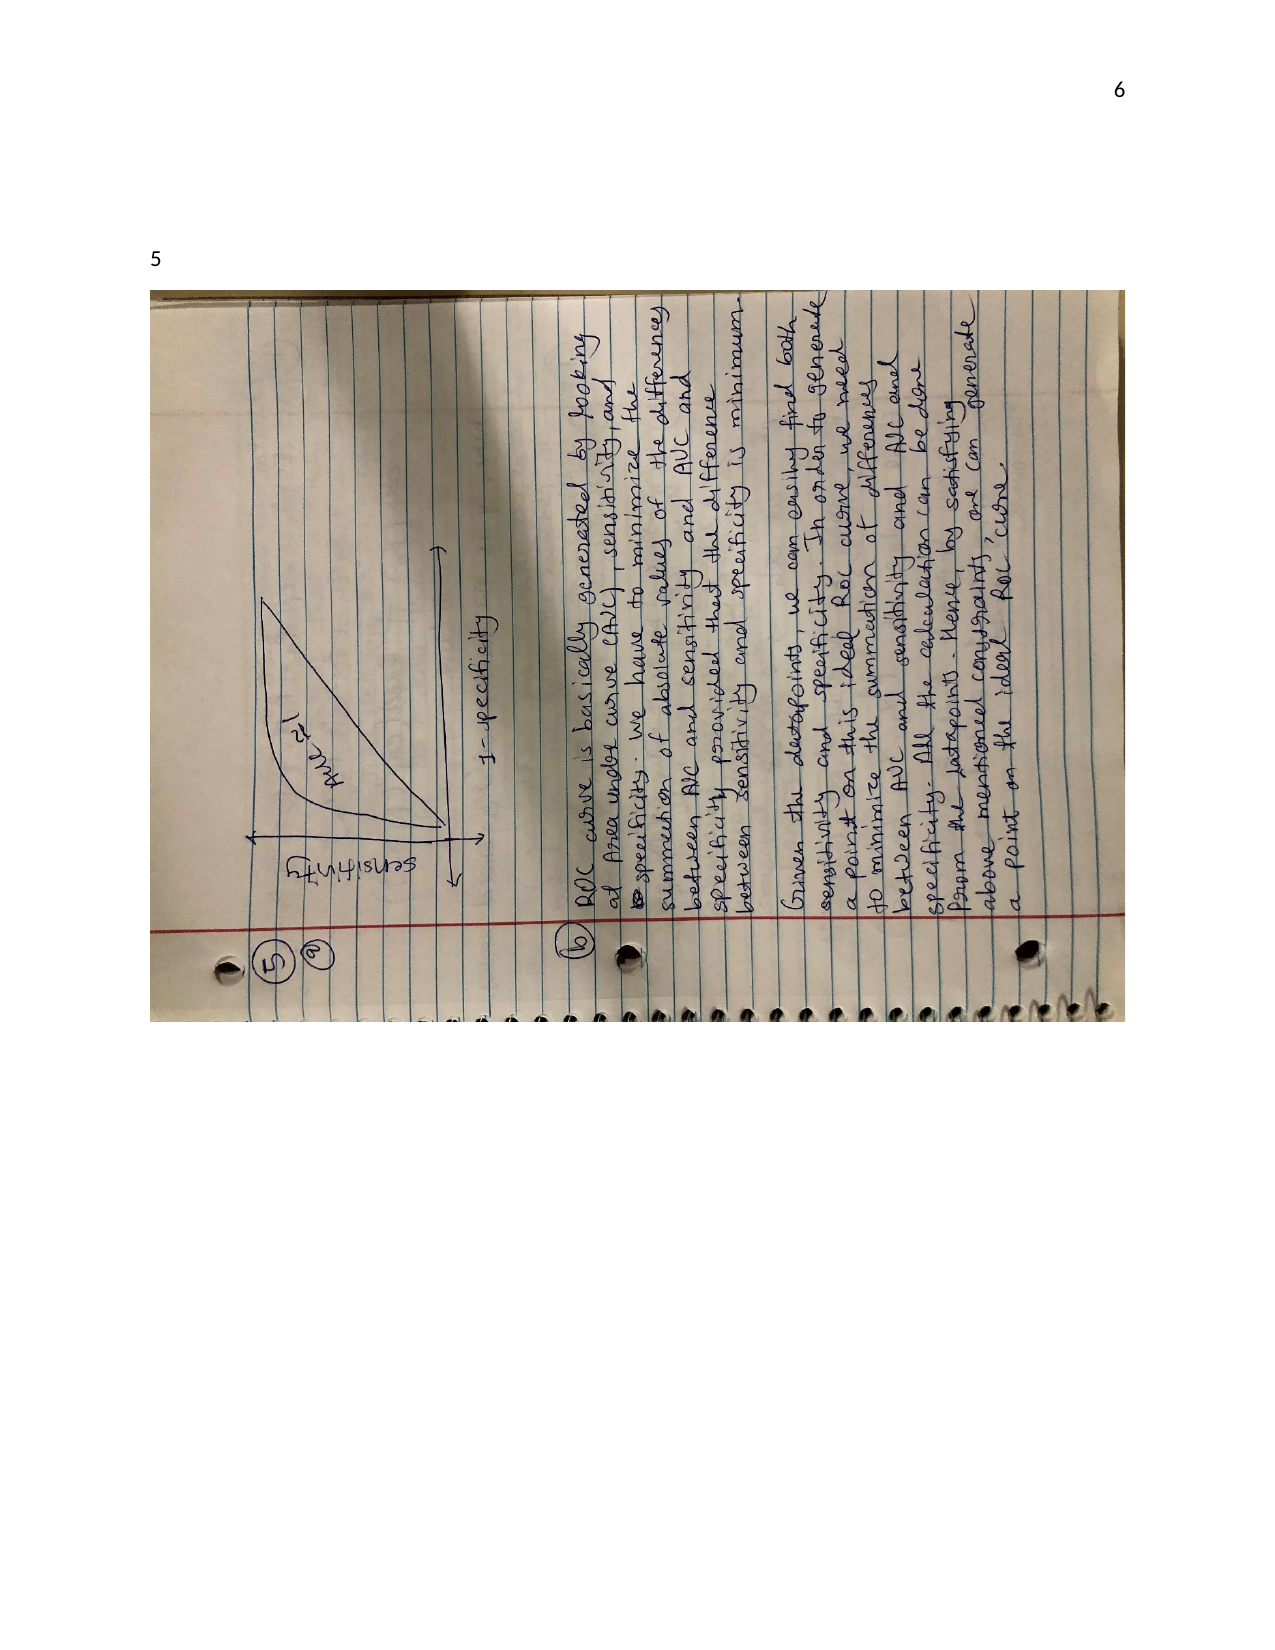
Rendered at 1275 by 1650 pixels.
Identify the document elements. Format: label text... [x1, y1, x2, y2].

picture [150, 290, 1125, 1022]
text 5 [150, 244, 1125, 272]
